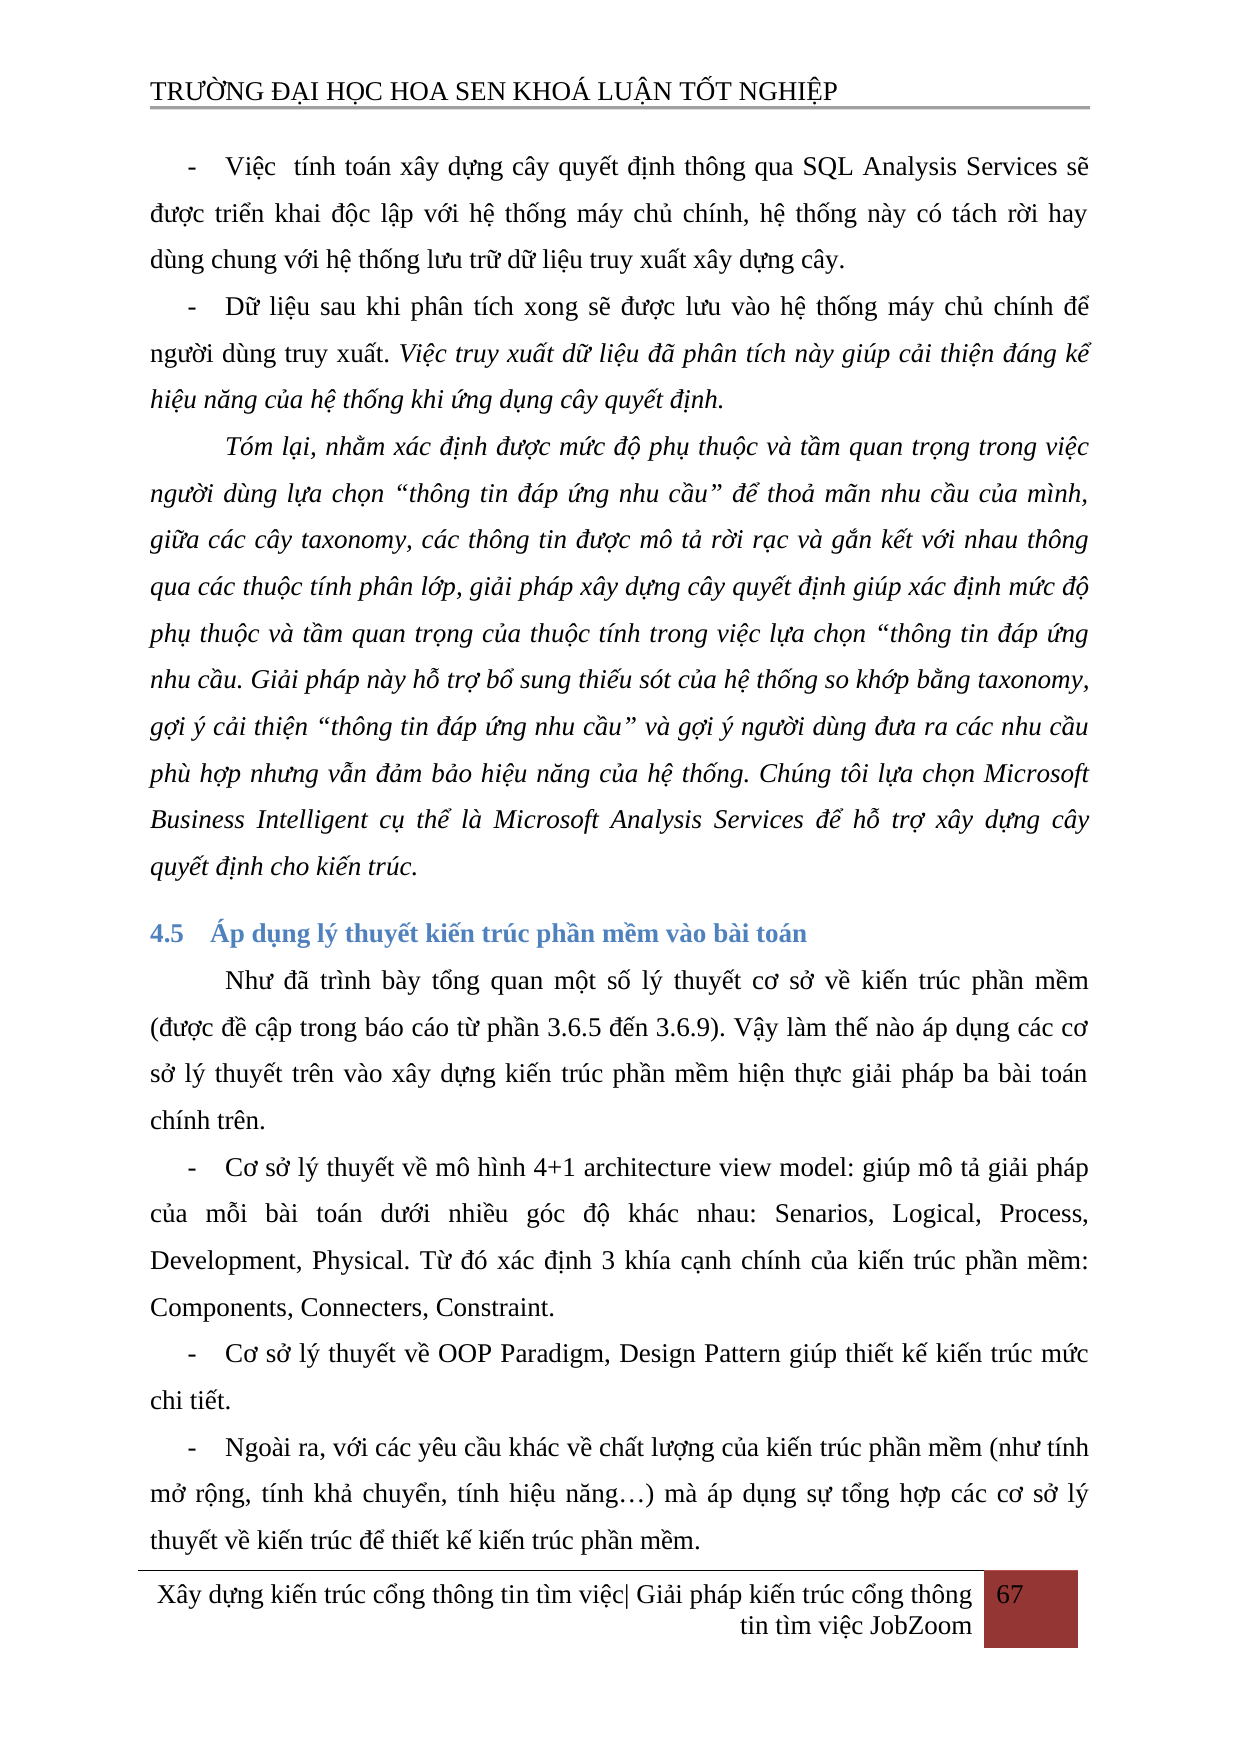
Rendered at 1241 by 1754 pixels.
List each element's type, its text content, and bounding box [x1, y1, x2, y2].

text Như đã trình bày tổng quan một số lý thuyết cơ sở về kiến trúc phần mềm (được đề cập trong báo cáo từ phần 3.6.5 đến 3.6.9). Vậy làm thế nào áp dụng các cơ sở lý thuyết trên vào xây dựng kiến trúc phần mềm hiện thực giải pháp ba bài toán chính trên. [150, 964, 1090, 1135]
list Cơ sở lý thuyết về OOP Paradigm, Design Pattern giúp thiết kế kiến trúc mức chi tiết. [150, 1337, 1090, 1415]
list Tóm lại, nhằm xác định được mức độ phụ thuộc và tầm quan trọng trong việc người dùng lựa chọn “thông tin đáp ứng nhu cầu” để thoả mãn nhu cầu của mình, giữa các cây taxonomy, các thông tin được mô tả rời rạc và gắn kết với nhau thông qua các thuộc tính phân lớp, giải pháp xây dựng cây quyết định giúp xác định mức độ phụ thuộc và tầm quan trọng của thuộc tính trong việc lựa chọn “thông tin đáp ứng nhu cầu. Giải pháp này hỗ trợ bổ sung thiếu sót của hệ thống so khớp bằng taxonomy, gợi ý cải thiện “thông tin đáp ứng nhu cầu” và gợi ý người dùng đưa ra các nhu cầu phù hợp nhưng vẫn đảm bảo hiệu năng của hệ thống. Chúng tôi lựa chọn Microsoft Business Intelligent cụ thể là Microsoft Analysis Services để hỗ trợ xây dựng cây quyết định cho kiến trúc. [150, 430, 1090, 881]
list Ngoài ra, với các yêu cầu khác về chất lượng của kiến trúc phần mềm (như tính mở rộng, tính khả chuyển, tính hiệu năng…) mà áp dụng sự tổng hợp các cơ sở lý thuyết về kiến trúc để thiết kế kiến trúc phần mềm. [150, 1431, 1090, 1555]
list Việc tính toán xây dựng cây quyết định thông qua SQL Analysis Services sẽ được triển khai độc lập với hệ thống máy chủ chính, hệ thống này có tách rời hay dùng chung với hệ thống lưu trữ dữ liệu truy xuất xây dựng cây. [150, 150, 1090, 274]
list Cơ sở lý thuyết về mô hình 4+1 architecture view model: giúp mô tả giải pháp của mỗi bài toán dưới nhiều góc độ khác nhau: Senarios, Logical, Process, Development, Physical. Từ đó xác định 3 khía cạnh chính của kiến trúc phần mềm: Components, Connecters, Constraint. [150, 1151, 1090, 1322]
subtitle Áp dụng lý thuyết kiến trúc phần mềm vào bài toán [150, 917, 1090, 949]
list Dữ liệu sau khi phân tích xong sẽ được lưu vào hệ thống máy chủ chính để người dùng truy xuất. Việc truy xuất dữ liệu đã phân tích này giúp cải thiện đáng kể hiệu năng của hệ thống khi ứng dụng cây quyết định. [150, 290, 1090, 414]
